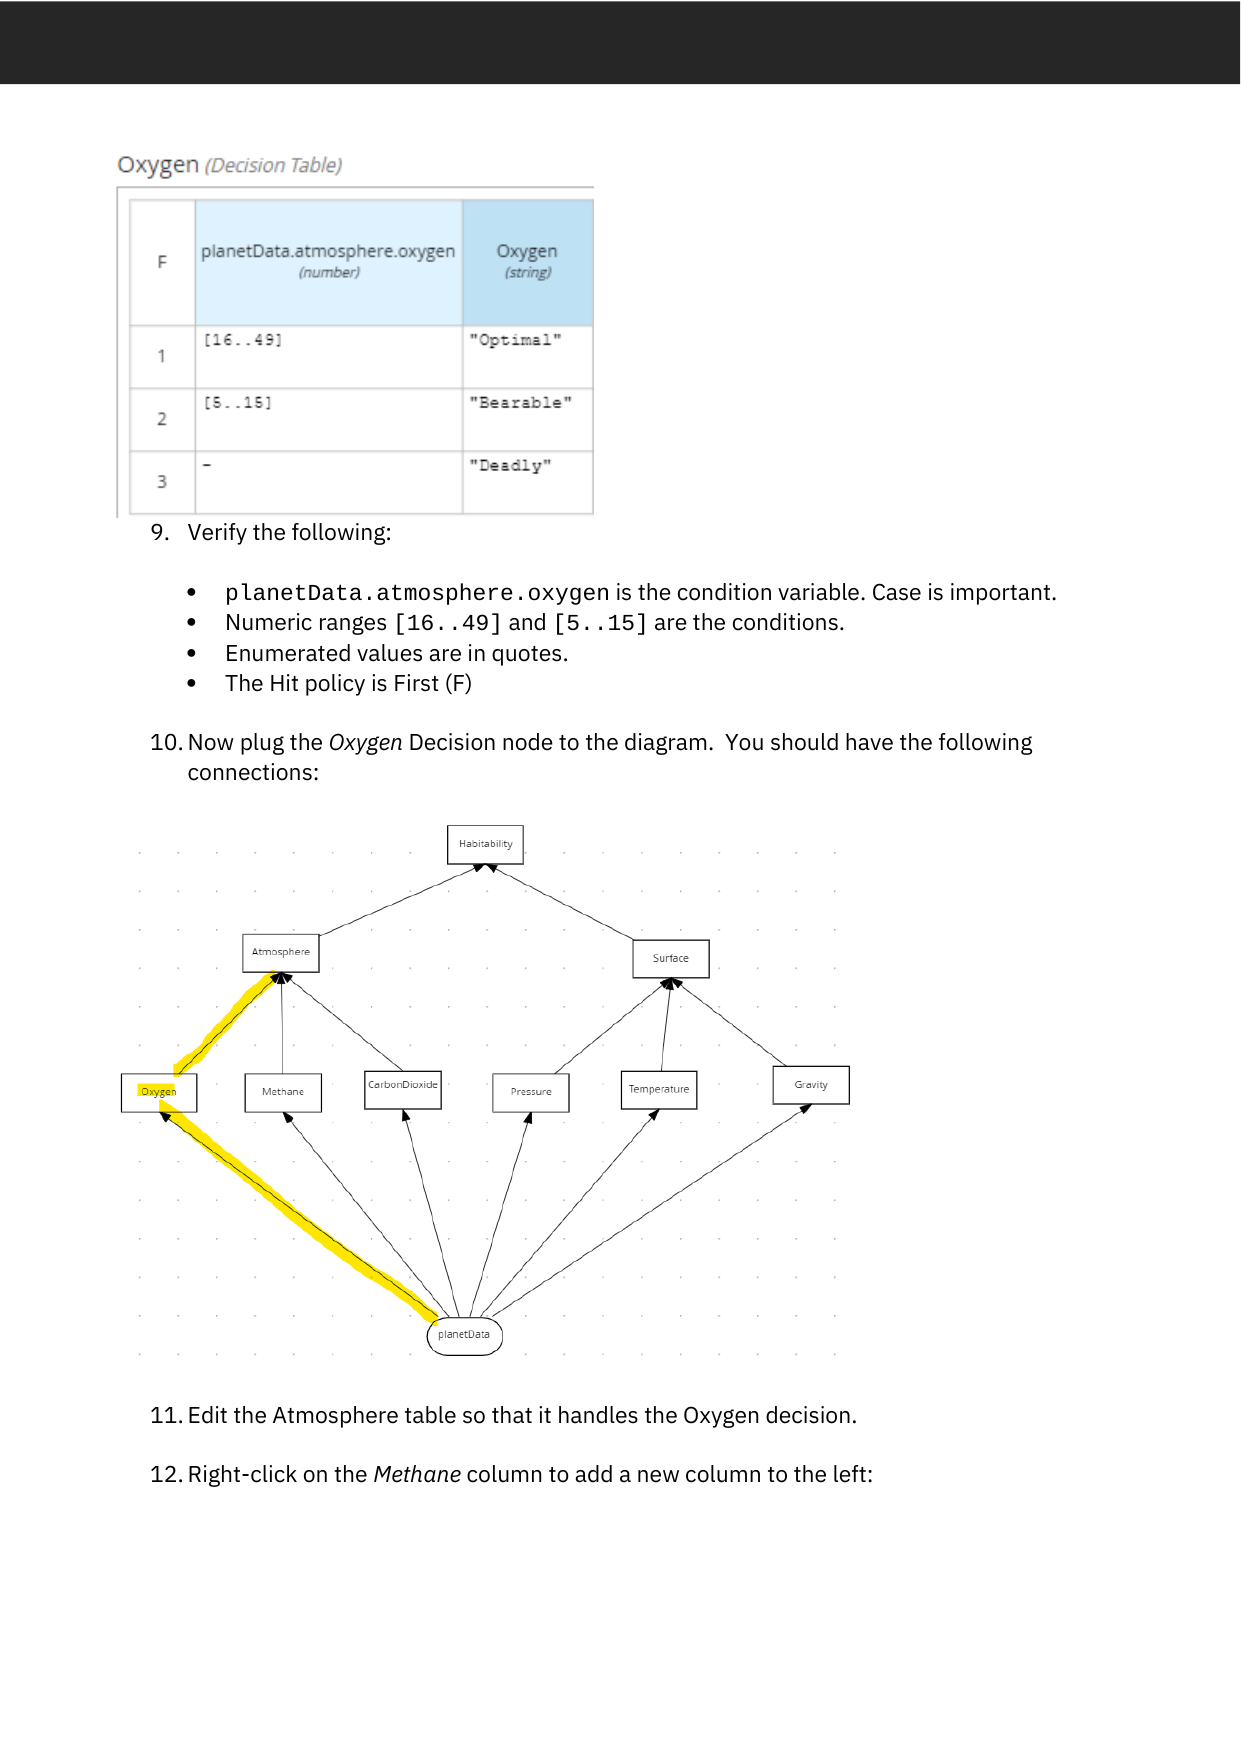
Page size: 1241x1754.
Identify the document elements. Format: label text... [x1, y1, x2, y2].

list Enumerated values are in quotes. [187, 638, 1128, 667]
list Now plug the Oxygen Decision node to the diagram. You should have the following connections: [150, 727, 1128, 787]
list planetData.atmosphere.oxygen is the condition variable. Case is important. [187, 577, 1128, 607]
list Numeric ranges [16..49] and [5..15] are the conditions. [187, 607, 1128, 638]
list Verify the following: [150, 517, 1128, 547]
list Right-click on the Methane column to add a new column to the left: [150, 1459, 1128, 1489]
picture [112, 816, 853, 1370]
list Edit the Atmosphere table so that it handles the Oxygen decision. [150, 1400, 1128, 1429]
picture [112, 150, 594, 518]
list The Hit policy is First (F) [187, 667, 1128, 697]
